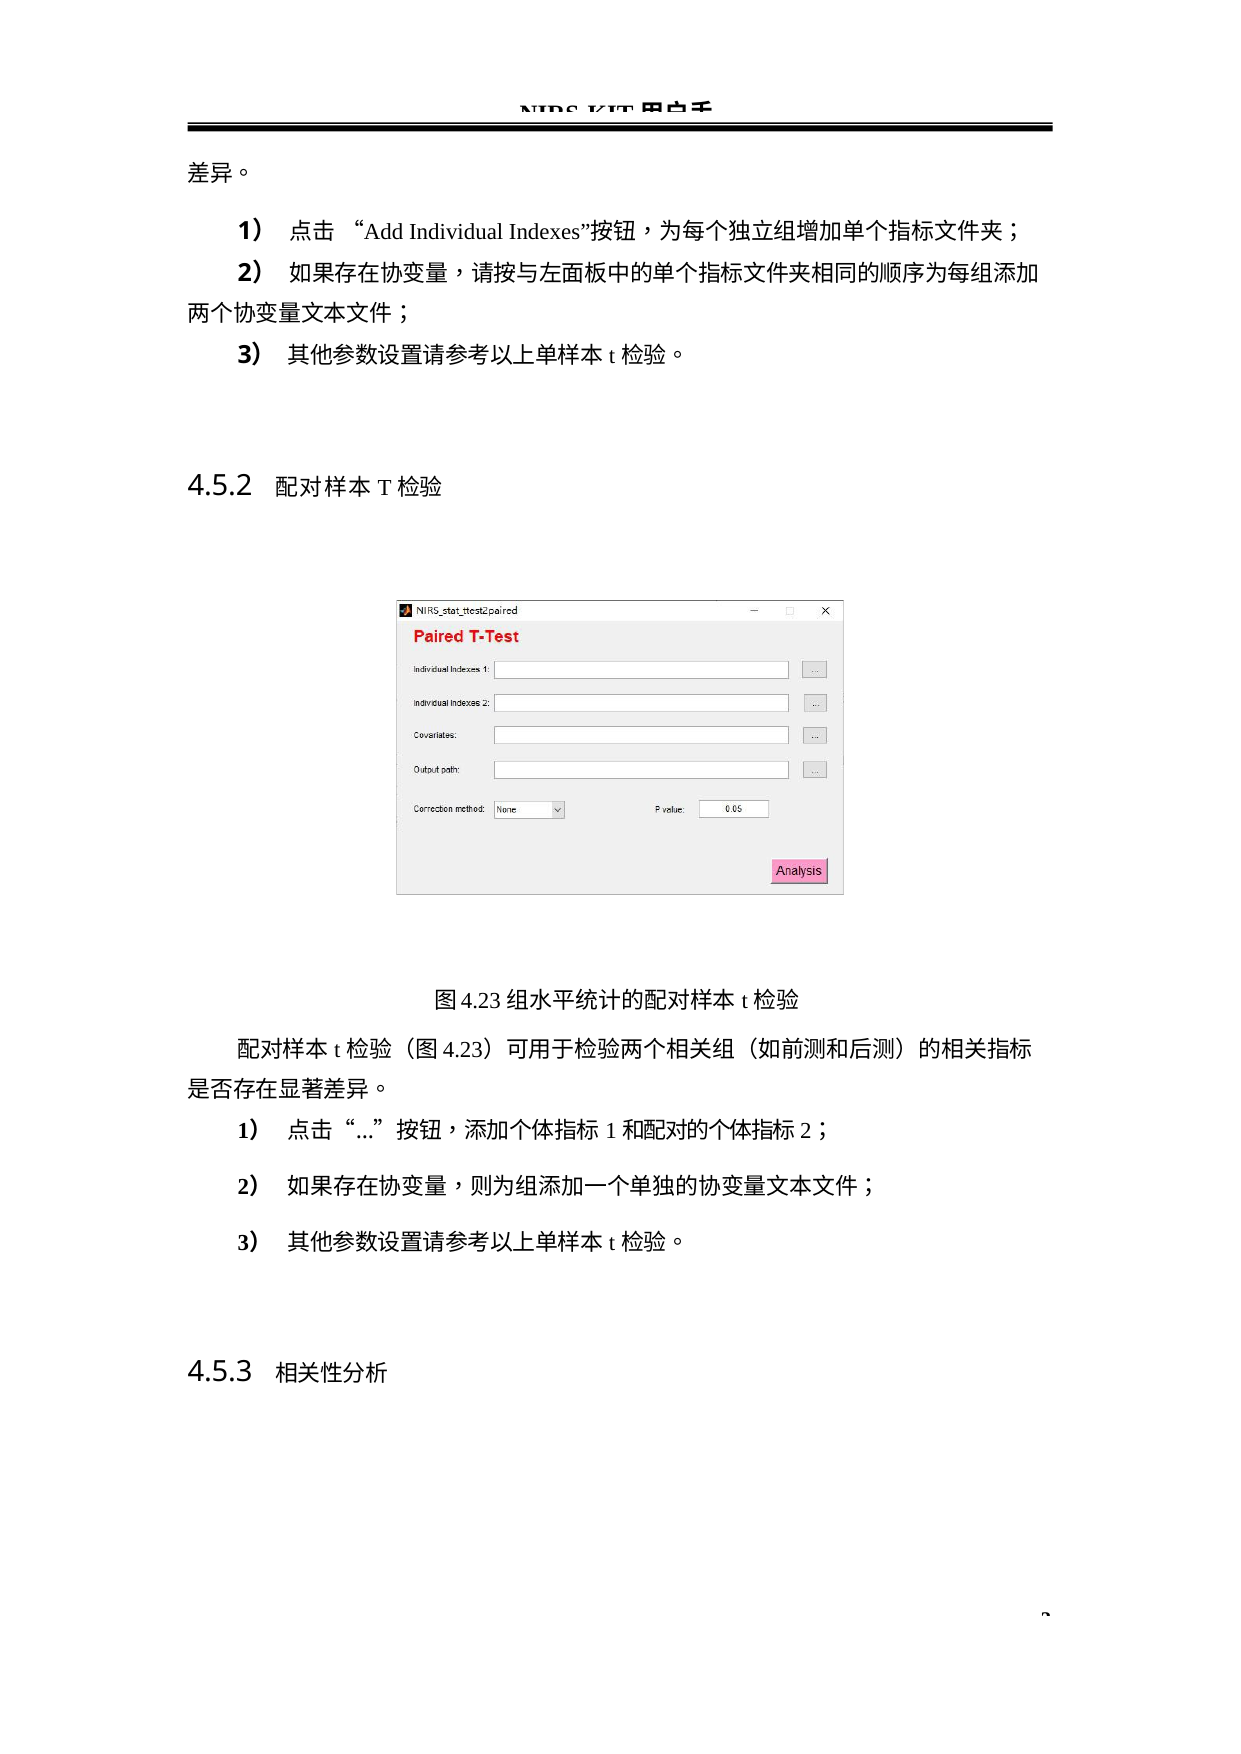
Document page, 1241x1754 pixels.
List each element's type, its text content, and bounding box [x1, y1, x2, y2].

list 点击 “Add Individual Indexes”按钮，为每个独立组增加单个指标文件夹； [187, 212, 1053, 247]
list 如果存在协变量，则为组添加一个单独的协变量文本文件； [237, 1170, 1138, 1201]
picture [396, 600, 844, 895]
list 其他参数设置请参考以上单样本 t 检验。 [237, 1226, 1138, 1257]
subtitle 配对样本T 检验 [187, 464, 1138, 504]
list 点击“…”按钮，添加个体指标 1 和配对的个体指标 2； [237, 1112, 1138, 1145]
text 差异。 [187, 157, 1138, 188]
subtitle 相关性分析 [187, 1350, 1138, 1390]
text 配对样本 t 检验（图 4.23）可用于检验两个相关组（如前测和后测）的相关指标是否存在显著差异。 [187, 1033, 1053, 1104]
list 如果存在协变量，请按与左面板中的单个指标文件夹相同的顺序为每组添加两个协变量文本文件； [187, 255, 1053, 328]
list 其他参数设置请参考以上单样本 t 检验。 [237, 336, 1138, 370]
text 图 4.23 组水平统计的配对样本 t 检验 [434, 984, 1138, 1015]
